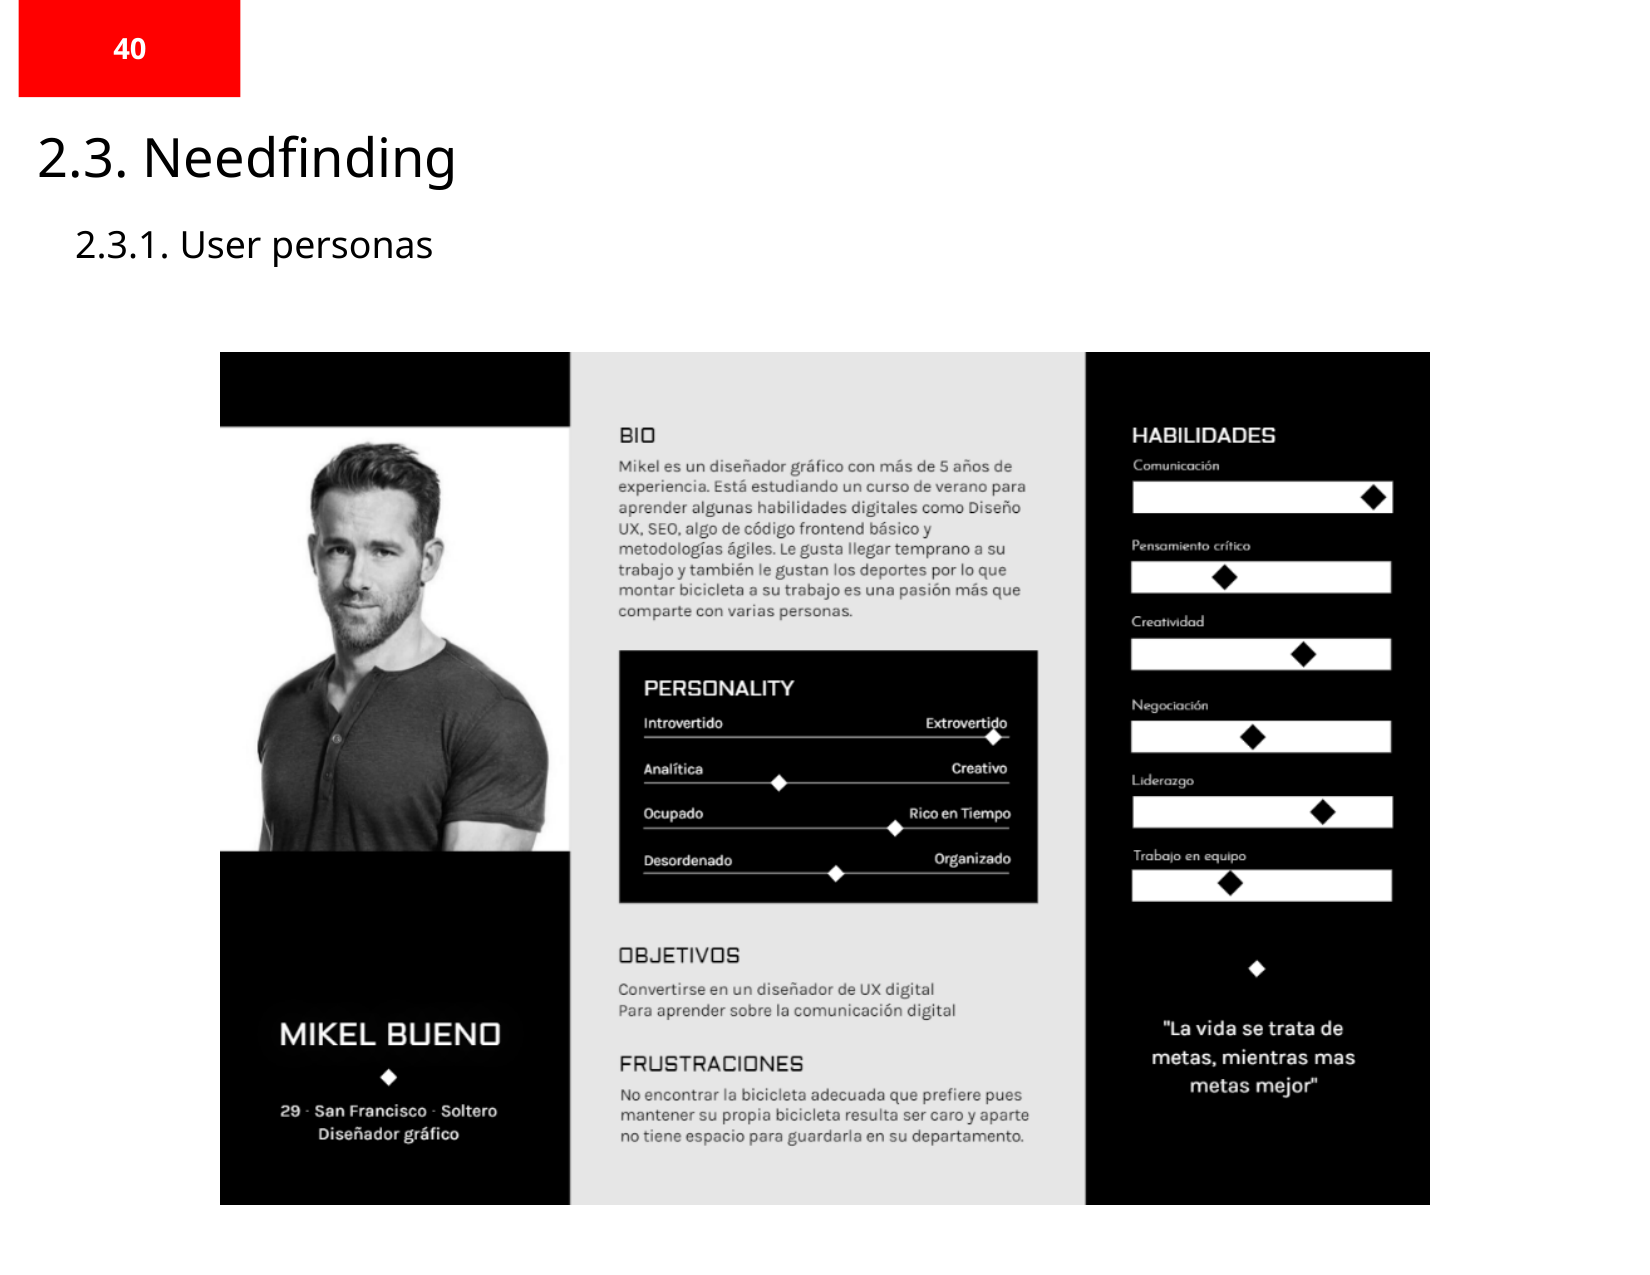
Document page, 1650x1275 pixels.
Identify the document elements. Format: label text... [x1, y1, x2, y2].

subtitle User personas [75, 219, 1575, 270]
picture [220, 352, 1430, 1205]
subtitle Needfinding [37, 120, 1575, 194]
